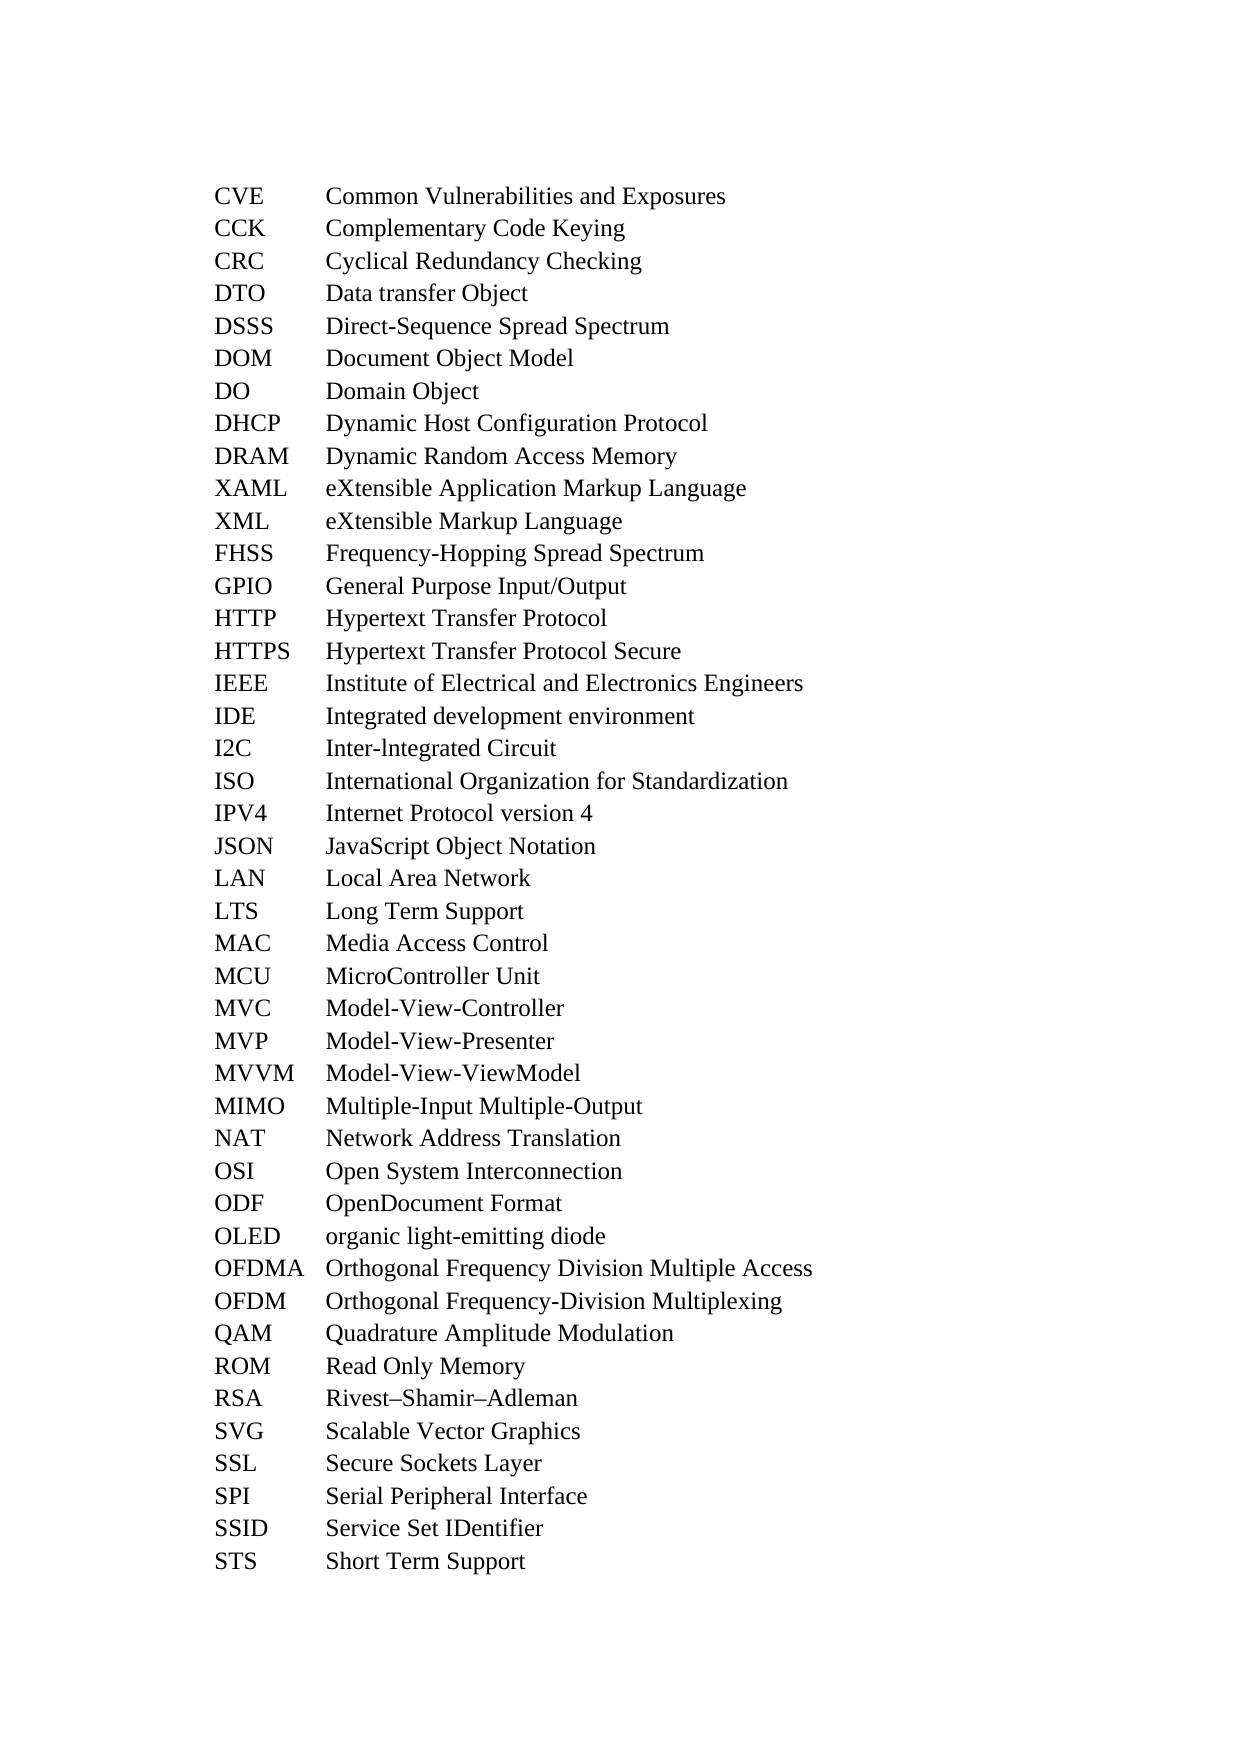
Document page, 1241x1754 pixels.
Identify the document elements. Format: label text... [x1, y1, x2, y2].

table_cell IDE [207, 697, 318, 730]
table_cell MIMO [207, 1087, 318, 1120]
table_cell Integrated development environment [318, 697, 901, 730]
table_cell eXtensible Markup Language [318, 502, 901, 535]
table_cell Read Only Memory [318, 1347, 901, 1380]
table_cell STS [207, 1542, 318, 1575]
table_cell LAN [207, 860, 318, 892]
table_cell FHSS [207, 535, 318, 567]
table_cell Secure Sockets Layer [318, 1445, 901, 1477]
table_cell DSSS [207, 307, 318, 340]
table_cell XAML [207, 470, 318, 502]
table_cell MVVM [207, 1055, 318, 1087]
table_cell Internet Protocol version 4 [318, 795, 901, 827]
table_cell Service Set IDentifier [318, 1510, 901, 1542]
table_cell HTTP [207, 600, 318, 632]
table_cell SPI [207, 1477, 318, 1510]
table_cell Dynamic Random Access Memory [318, 437, 901, 470]
table_cell General Purpose Input/Output [318, 567, 901, 600]
table_cell Inter-lntegrated Circuit [318, 730, 901, 762]
table_cell IPV4 [207, 795, 318, 827]
table_cell Common Vulnerabilities and Exposures [318, 177, 901, 210]
table_cell ODF [207, 1185, 318, 1217]
table_cell OFDMA [207, 1250, 318, 1282]
table_cell Data transfer Object [318, 275, 901, 307]
table_cell ROM [207, 1347, 318, 1380]
table_cell Serial Peripheral Interface [318, 1477, 901, 1510]
table_cell Rivest–Shamir–Adleman [318, 1380, 901, 1412]
table_cell LTS [207, 892, 318, 925]
table_cell MVC [207, 990, 318, 1022]
table_cell I2C [207, 730, 318, 762]
table_cell NAT [207, 1120, 318, 1152]
table_cell Document Object Model [318, 340, 901, 372]
table_cell Long Term Support [318, 892, 901, 925]
table_cell Direct-Sequence Spread Spectrum [318, 307, 901, 340]
table_cell DO [207, 372, 318, 405]
table_cell Hypertext Transfer Protocol [318, 600, 901, 632]
table_cell MAC [207, 925, 318, 957]
table_cell ISO [207, 762, 318, 795]
table_cell SVG [207, 1412, 318, 1445]
table_cell DOM [207, 340, 318, 372]
table_cell Dynamic Host Configuration Protocol [318, 405, 901, 437]
table_cell Complementary Code Keying [318, 210, 901, 242]
table_cell Multiple-Input Multiple-Output [318, 1087, 901, 1120]
table_cell organic light-emitting diode [318, 1217, 901, 1250]
table_cell Model-View-ViewModel [318, 1055, 901, 1087]
table_cell JavaScript Object Notation [318, 827, 901, 860]
table_cell OpenDocument Format [318, 1185, 901, 1217]
table_cell International Organization for Standardization [318, 762, 901, 795]
table_cell SSL [207, 1445, 318, 1477]
table_cell Orthogonal Frequency-Division Multiplexing [318, 1282, 901, 1315]
table_cell CVE [207, 177, 318, 210]
table_cell Short Term Support [318, 1542, 901, 1575]
table_cell Quadrature Amplitude Modulation [318, 1315, 901, 1347]
table_cell SSID [207, 1510, 318, 1542]
table_cell Media Access Control [318, 925, 901, 957]
table_cell OSI [207, 1152, 318, 1185]
table_cell Scalable Vector Graphics [318, 1412, 901, 1445]
table_cell Cyclical Redundancy Checking [318, 242, 901, 275]
table_cell eXtensible Application Markup Language [318, 470, 901, 502]
table_cell Institute of Electrical and Electronics Engineers [318, 665, 901, 697]
table_cell Orthogonal Frequency Division Multiple Access [318, 1250, 901, 1282]
table_cell HTTPS [207, 632, 318, 665]
table_cell QAM [207, 1315, 318, 1347]
table_cell OLED [207, 1217, 318, 1250]
table_cell DRAM [207, 437, 318, 470]
table_cell Model-View-Controller [318, 990, 901, 1022]
table_cell Domain Object [318, 372, 901, 405]
table_cell MVP [207, 1022, 318, 1055]
table_cell Frequency-Hopping Spread Spectrum [318, 535, 901, 567]
table_cell Network Address Translation [318, 1120, 901, 1152]
table_cell MCU [207, 957, 318, 990]
table_cell Local Area Network [318, 860, 901, 892]
table_cell RSA [207, 1380, 318, 1412]
table_cell CRC [207, 242, 318, 275]
table_cell IEEE [207, 665, 318, 697]
table_cell OFDM [207, 1282, 318, 1315]
table_cell MicroController Unit [318, 957, 901, 990]
table_cell DHCP [207, 405, 318, 437]
table_cell JSON [207, 827, 318, 860]
table_cell XML [207, 502, 318, 535]
table_cell Model-View-Presenter [318, 1022, 901, 1055]
table_cell DTO [207, 275, 318, 307]
table_cell GPIO [207, 567, 318, 600]
table_cell Hypertext Transfer Protocol Secure [318, 632, 901, 665]
table_cell CCK [207, 210, 318, 242]
table_cell Open System Interconnection [318, 1152, 901, 1185]
